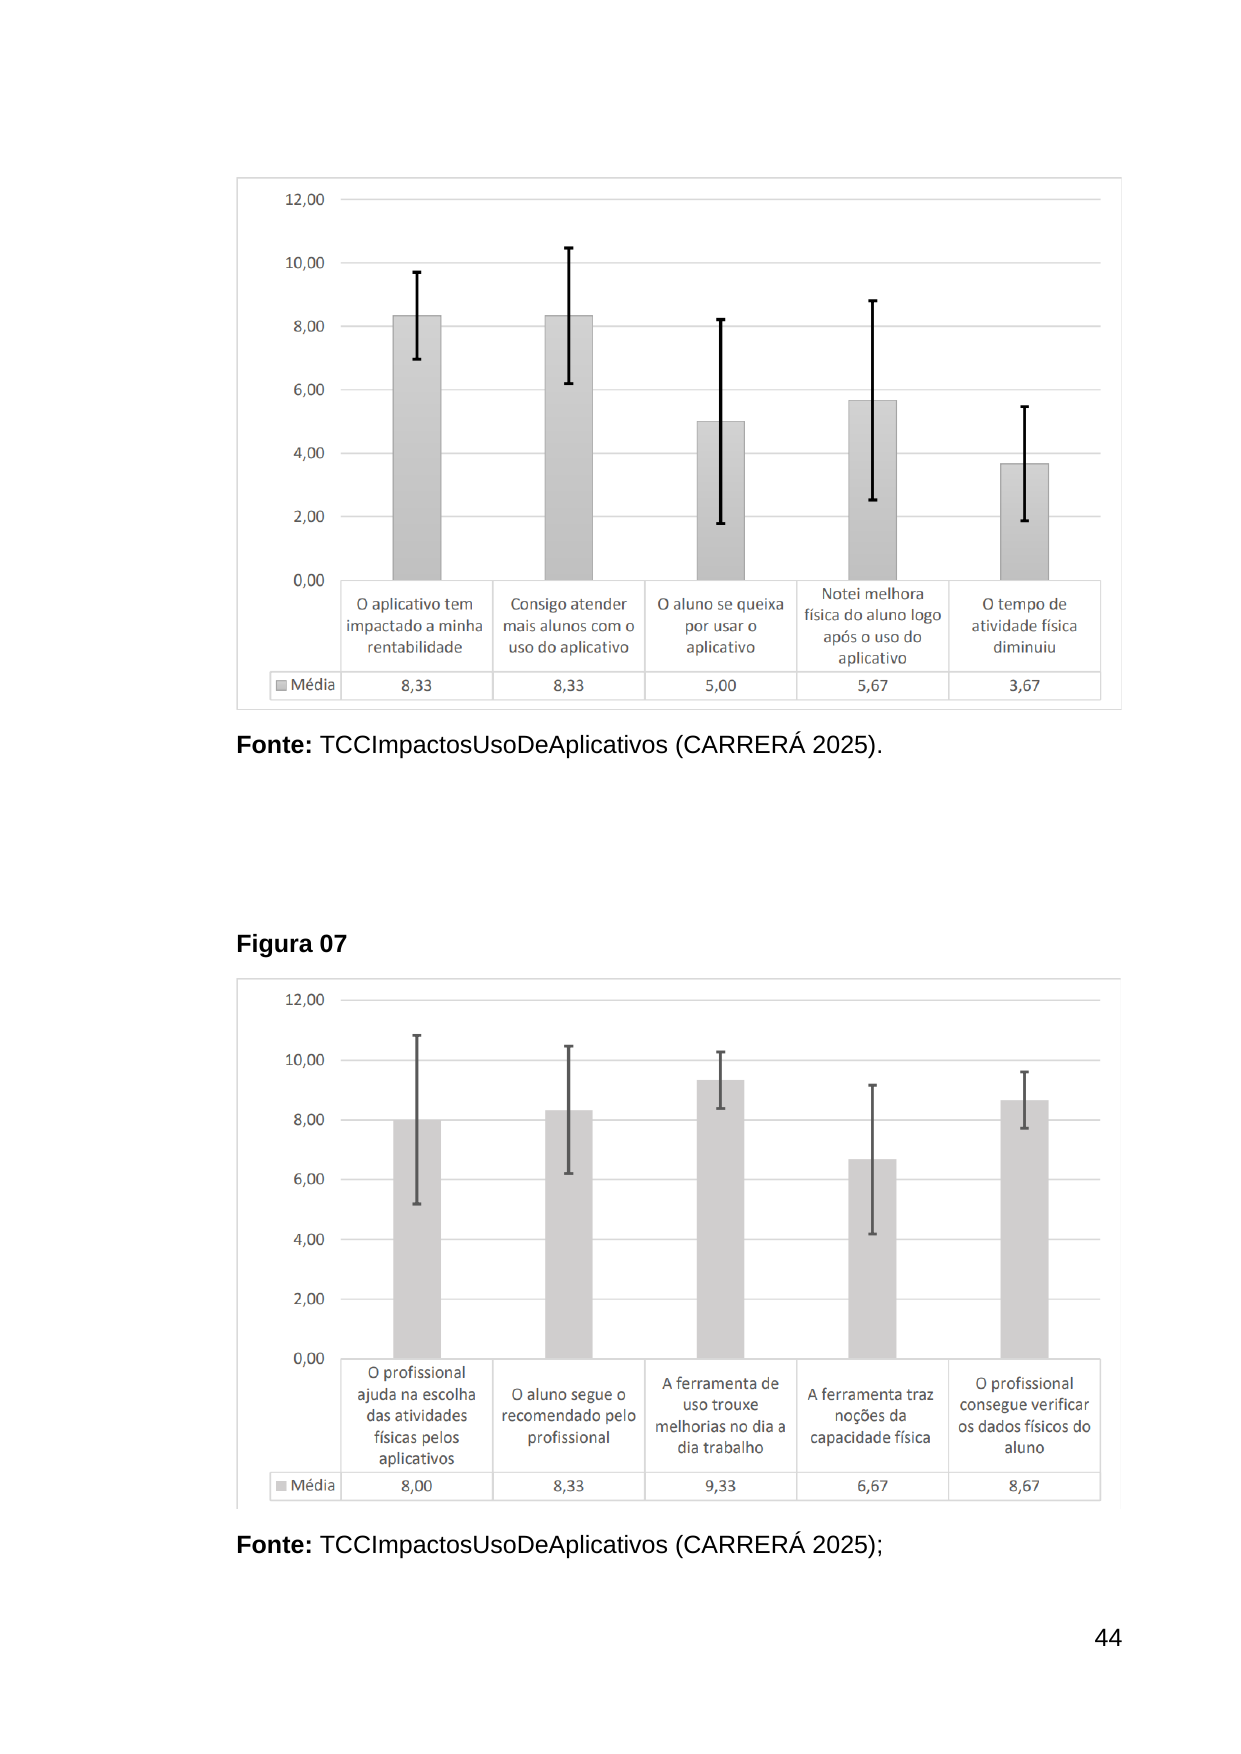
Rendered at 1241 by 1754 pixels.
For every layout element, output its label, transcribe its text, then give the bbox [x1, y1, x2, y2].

picture [236, 978, 1121, 1509]
text Fonte: TCCImpactosUsoDeAplicativos (CARRERÁ 2025); [236, 1530, 1122, 1559]
picture [236, 177, 1122, 710]
text Figura 07 [236, 929, 1122, 958]
text Fonte: TCCImpactosUsoDeAplicativos (CARRERÁ 2025). [236, 730, 1122, 759]
